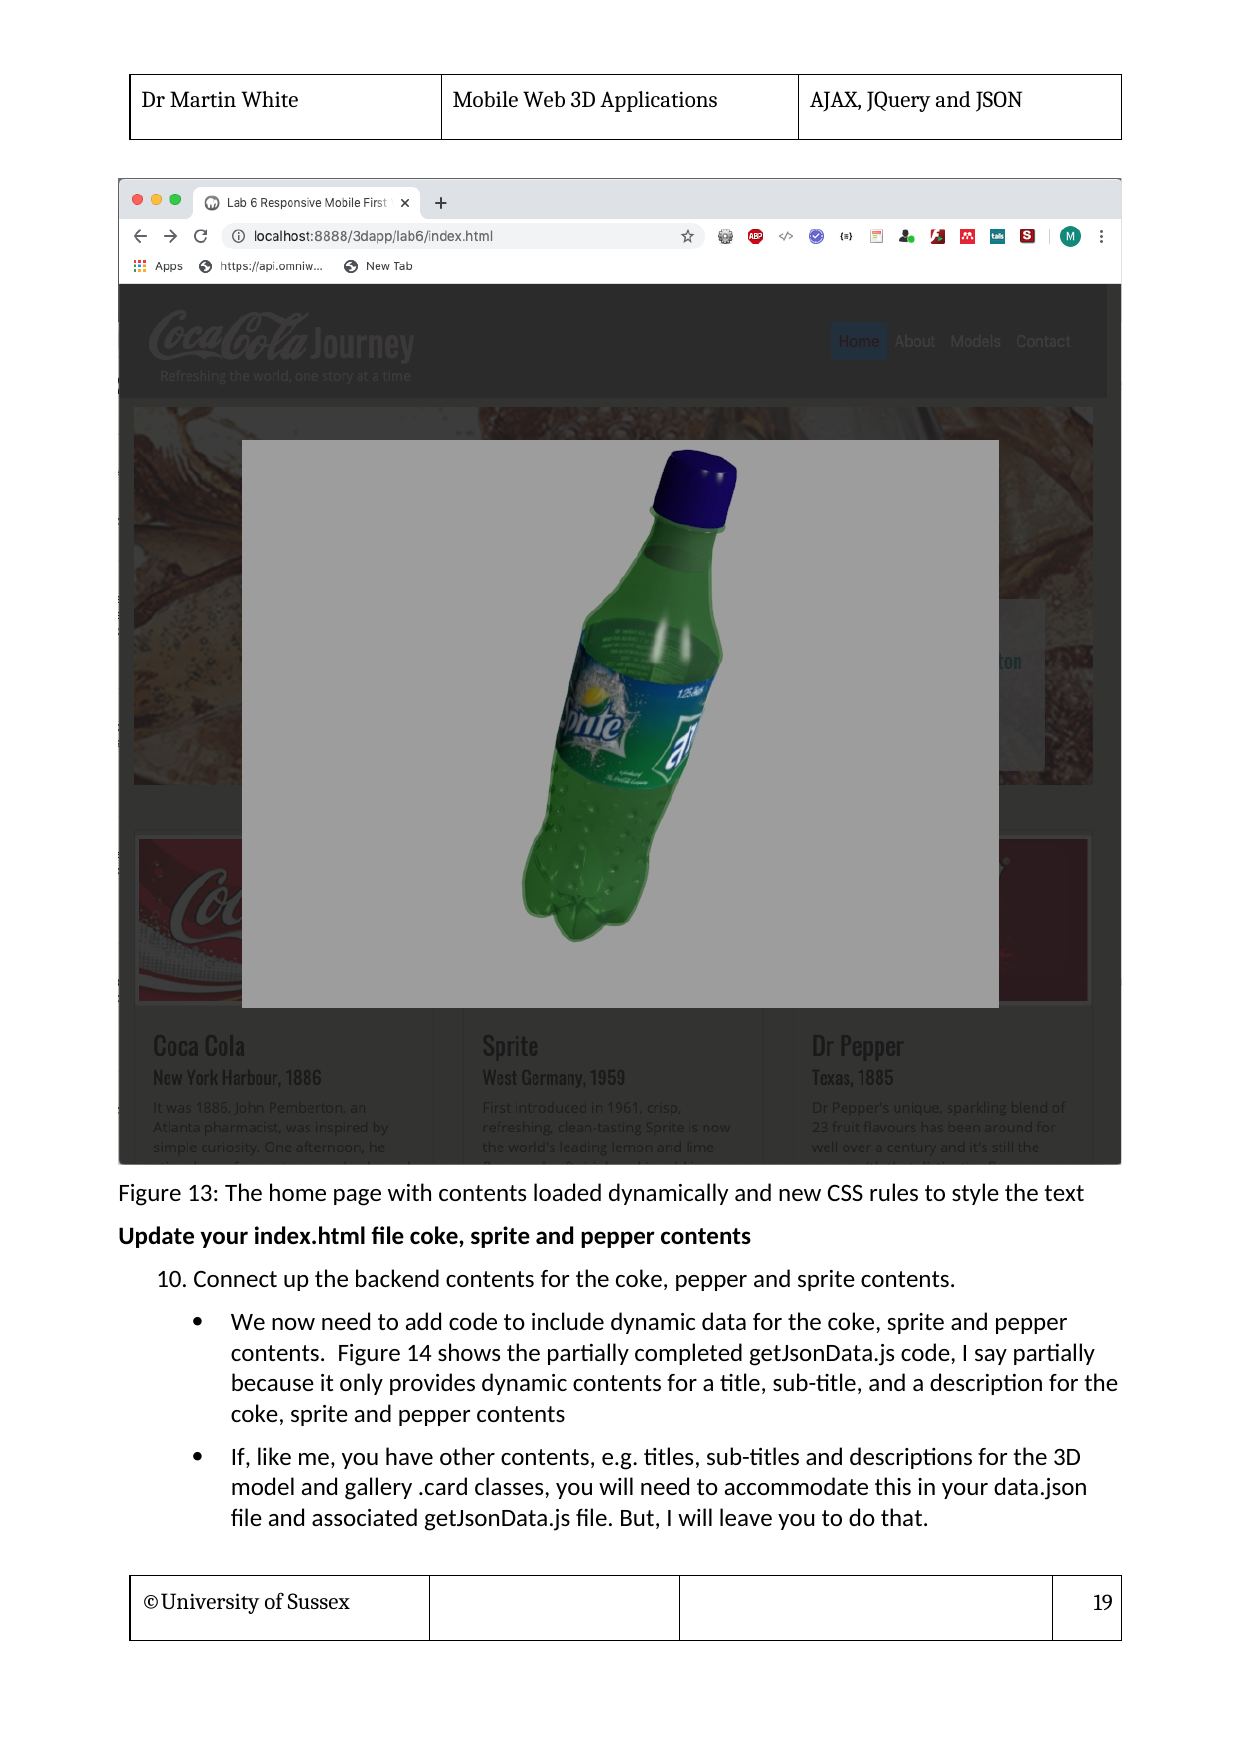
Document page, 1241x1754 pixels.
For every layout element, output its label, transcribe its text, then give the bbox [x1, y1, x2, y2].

text Figure 13: The home page with contents loaded dynamically and new CSS rules to style the text [118, 1177, 1122, 1208]
picture [118, 178, 1122, 1165]
subtitle Update your index.html file coke, sprite and pepper contents [118, 1220, 1122, 1251]
list Connect up the backend contents for the coke, pepper and sprite contents. [156, 1263, 1122, 1294]
list We now need to add code to include dynamic data for the coke, sprite and pepper contents. Figure 14 shows the partially completed getJsonData.js code, I say partially because it only provides dynamic contents for a title, sub-title, and a description for the coke, sprite and pepper contents [193, 1306, 1122, 1428]
list If, like me, you have other contents, e.g. titles, sub-titles and descriptions for the 3D model and gallery .card classes, you will need to accommodate this in your data.json file and associated getJsonData.js file. But, I will leave you to do that. [193, 1441, 1122, 1533]
